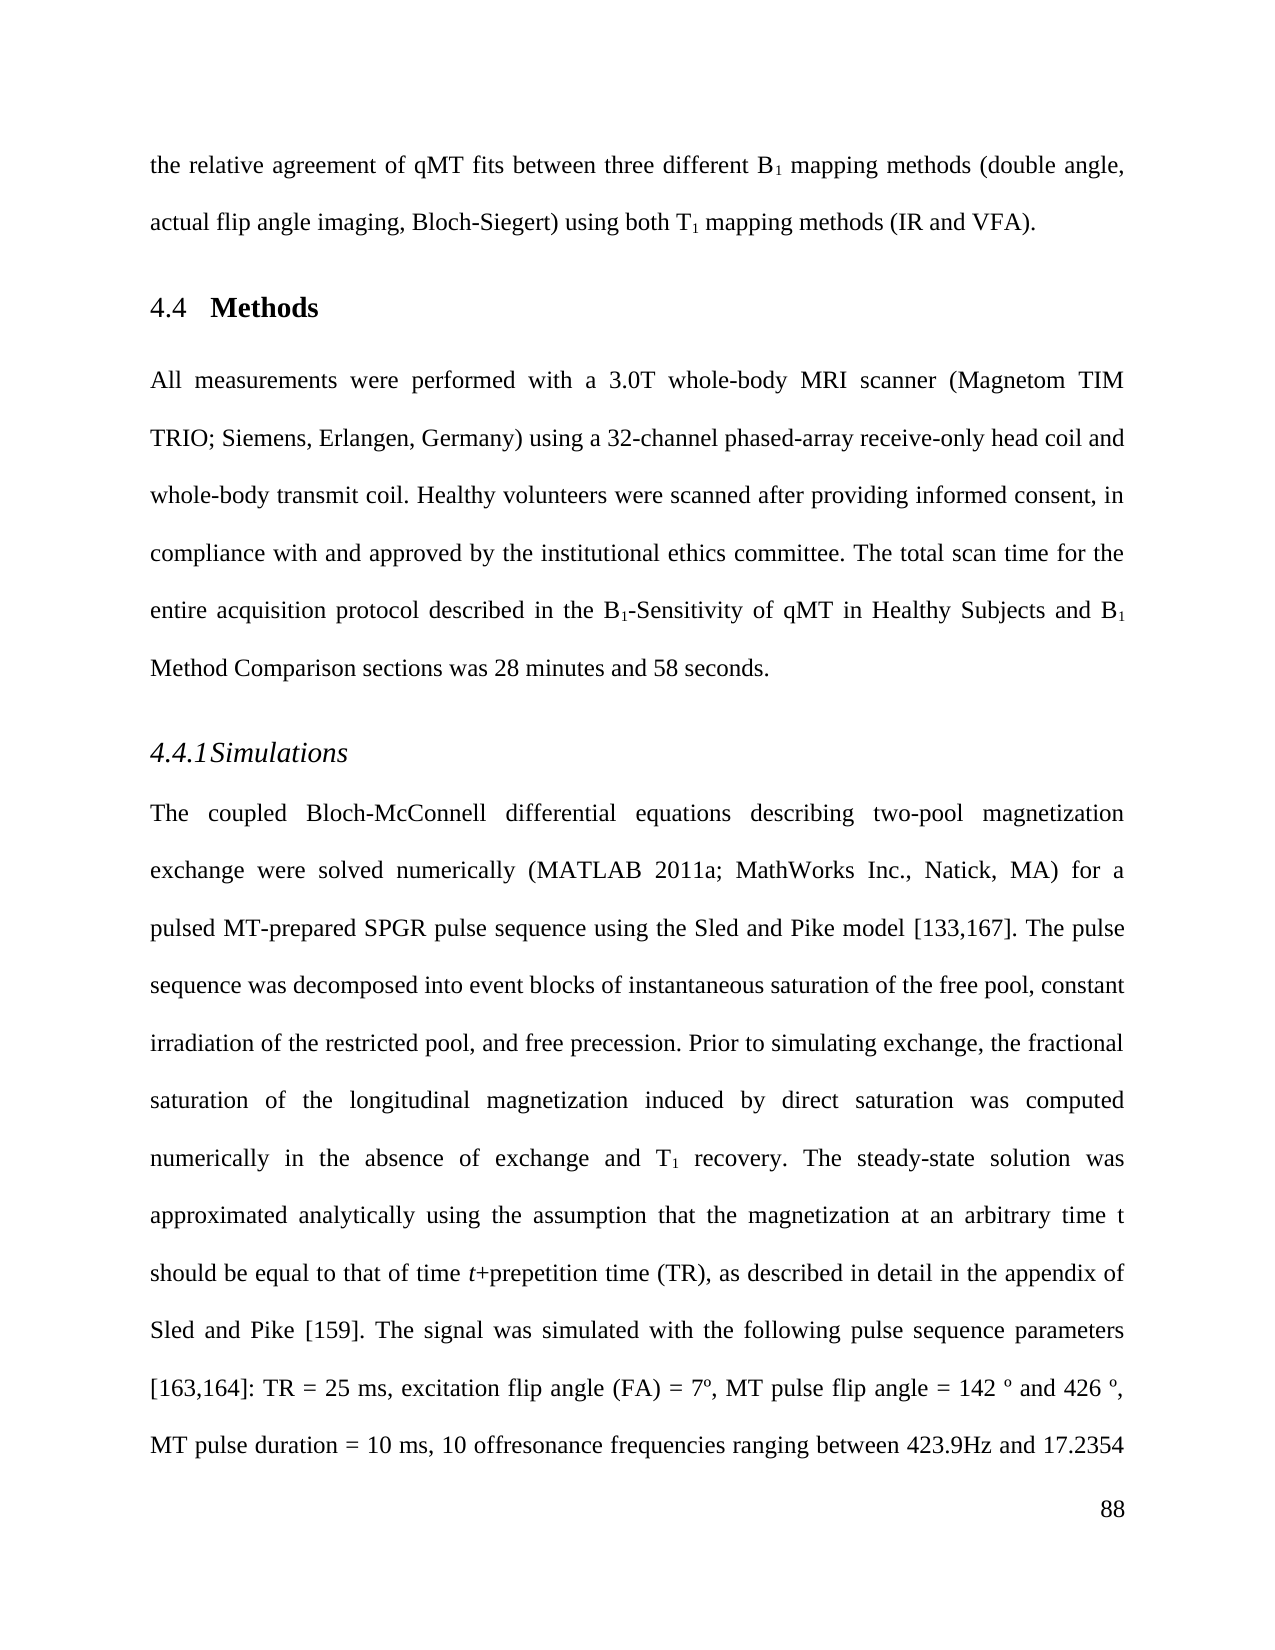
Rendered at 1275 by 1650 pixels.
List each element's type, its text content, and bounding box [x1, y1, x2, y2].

text All measurements were performed with a 3.0T whole-body MRI scanner (Magnetom TIM TRIO; Siemens, Erlangen, Germany) using a 32-channel phased-array receive-only head coil and whole-body transmit coil. Healthy volunteers were scanned after providing informed consent, in compliance with and approved by the institutional ethics committee. The total scan time for the entire acquisition protocol described in the B1-Sensitivity of qMT in Healthy Subjects and B1 Method Comparison sections was 28 minutes and 58 seconds. [150, 365, 1125, 682]
subtitle Simulations [150, 735, 1125, 769]
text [150, 150, 1125, 236]
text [150, 798, 1125, 1459]
subtitle Methods [150, 290, 1125, 323]
